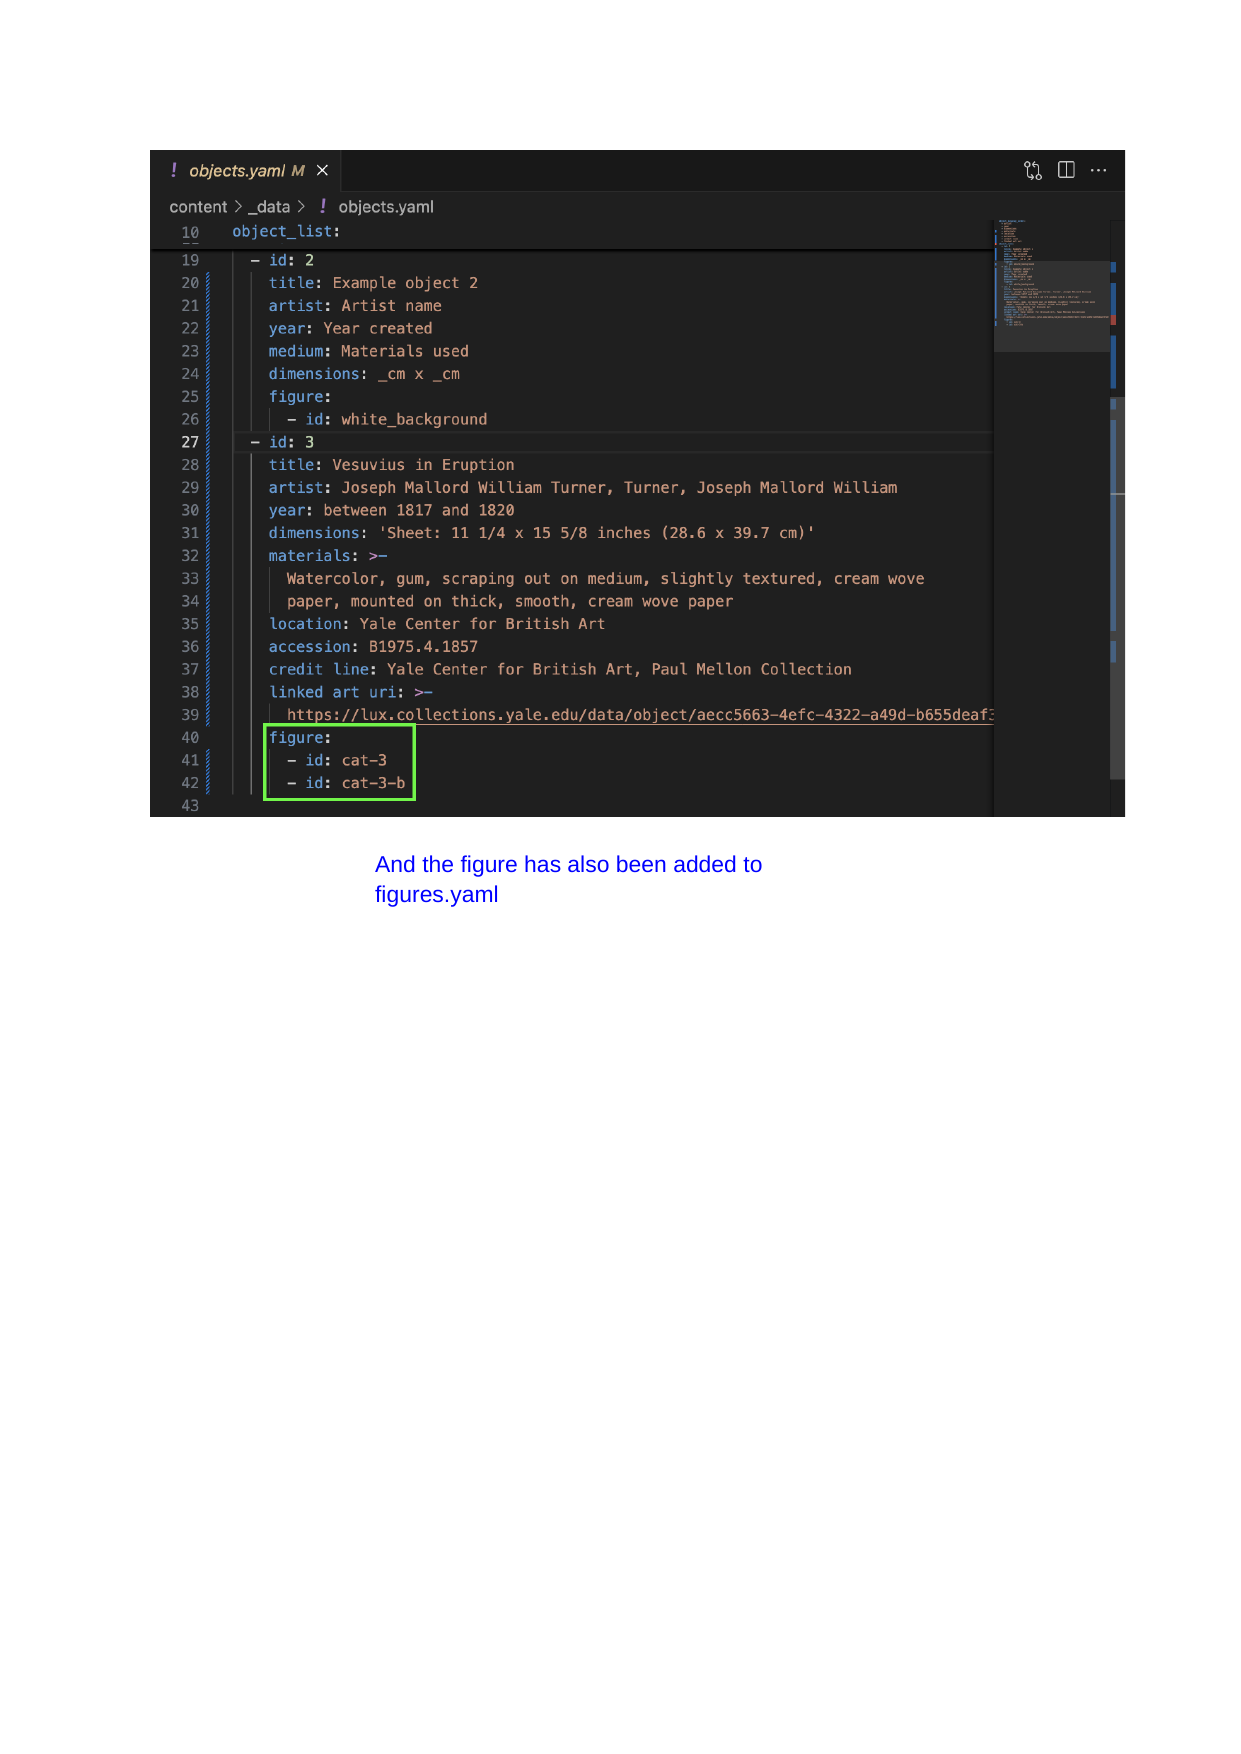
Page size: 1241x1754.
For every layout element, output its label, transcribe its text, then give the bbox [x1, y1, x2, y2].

text And the figure has also been added to figures.yaml [375, 851, 865, 907]
picture [150, 150, 1125, 817]
